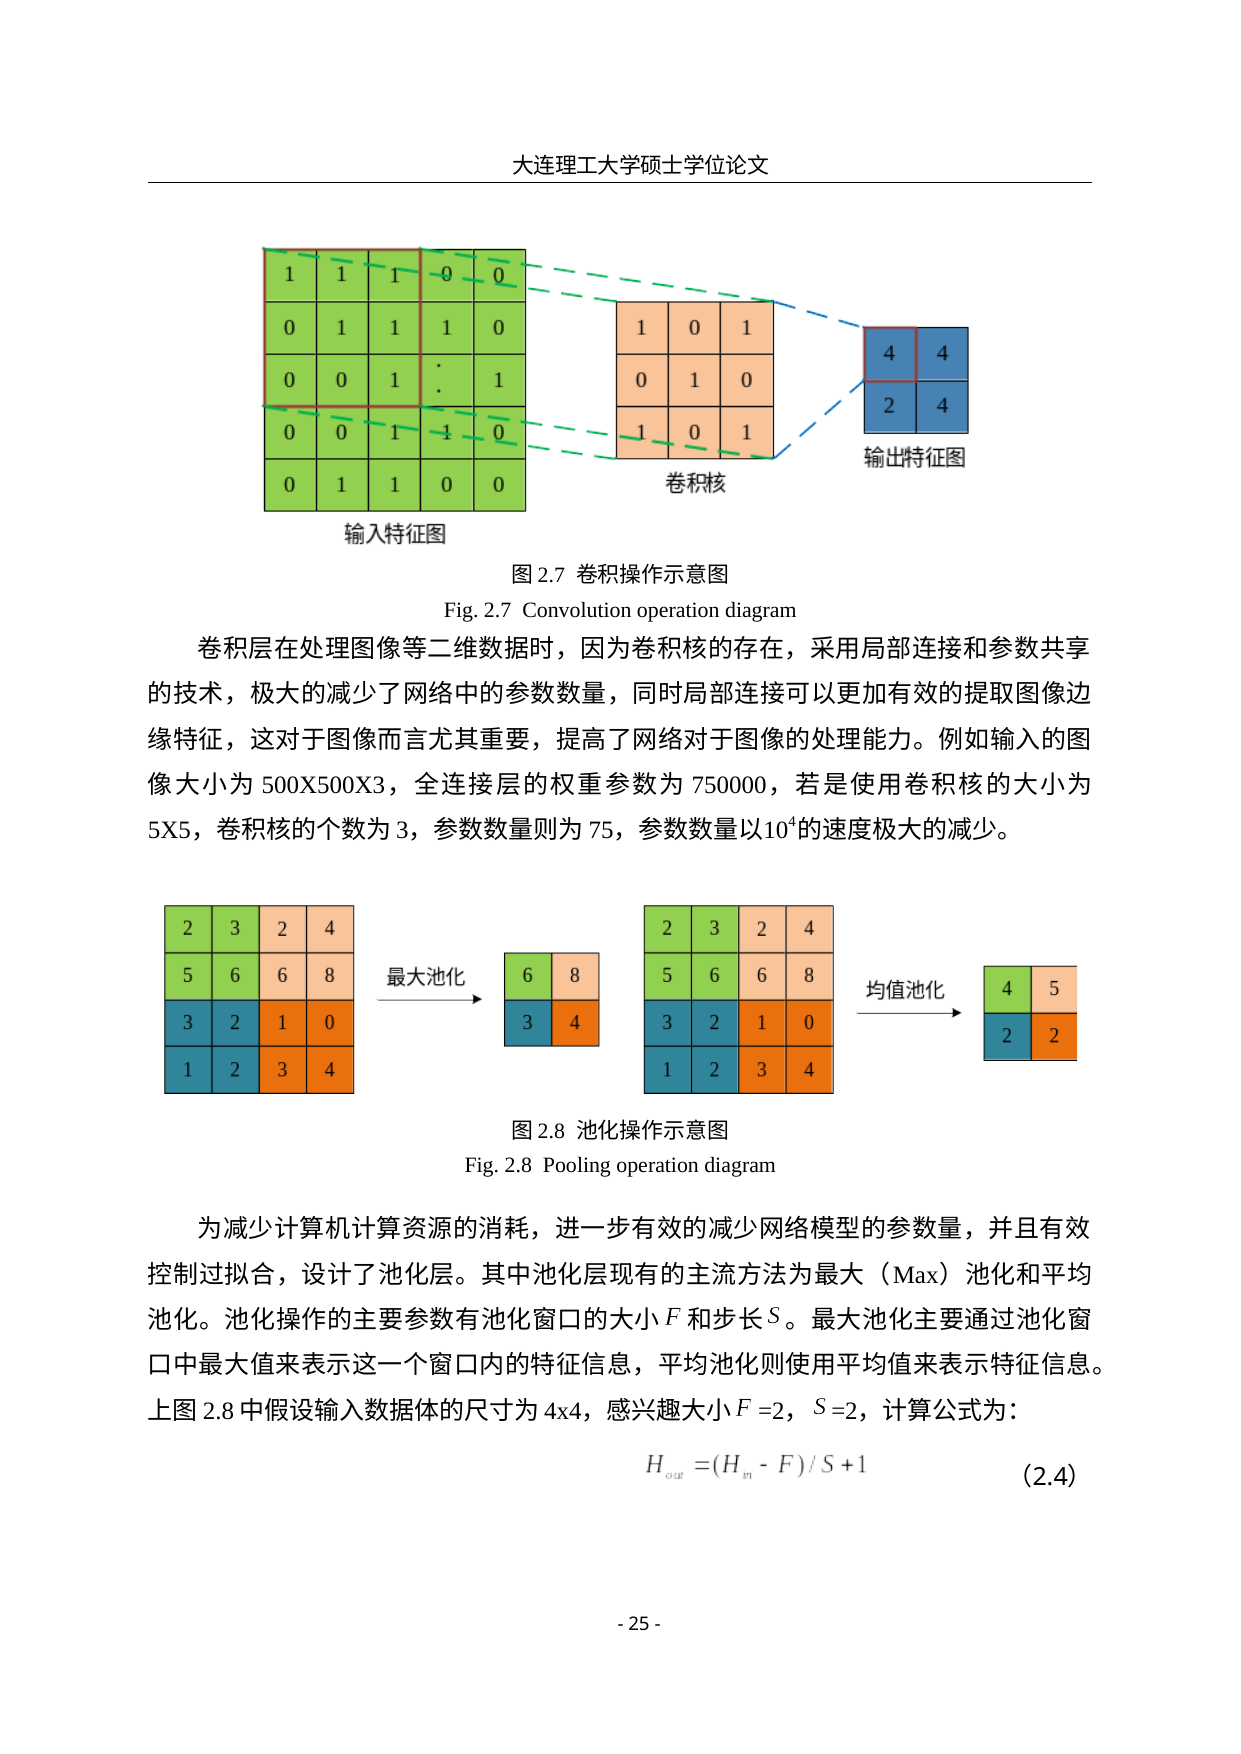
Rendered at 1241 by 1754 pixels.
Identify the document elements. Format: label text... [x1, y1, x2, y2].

text 卷积层在处理图像等二维数据时，因为卷积核的存在，采用局部连接和参数共享的技术，极大的减少了网络中的参数数量，同时局部连接可以更加有效的提取图像边缘特征，这对于图像而言尤其重要，提高了网络对于图像的处理能力。例如输入的图像大小为500X500X3，全连接层的权重参数为750000，若是使用卷积核的大小为5X5，卷积核的个数为3，参数数量则为75，参数数量以的速度极大的减少。 [148, 628, 1092, 846]
text 为减少计算机计算资源的消耗，进一步有效的减少网络模型的参数量，并且有效控制过拟合，设计了池化层。其中池化层现有的主流方法为最大（Max）池化和平均池化。池化操作的主要参数有池化窗口的大小和步长。最大池化主要通过池化窗口中最大值来表示这一个窗口内的特征信息，平均池化则使用平均值来表示特征信息。上图2.8中假设输入数据体的尺寸为4x4，感兴趣大小=2，=2，计算公式为： [148, 1209, 1092, 1426]
text 图2.7 卷积操作示意图 [148, 557, 1092, 589]
text （2.4） [148, 1448, 1092, 1492]
text Fig. 2.7 Convolution operation diagram [148, 597, 1092, 622]
text 图2.8 池化操作示意图 [148, 1113, 1092, 1144]
text Fig. 2.8 Pooling operation diagram [148, 1152, 1092, 1178]
